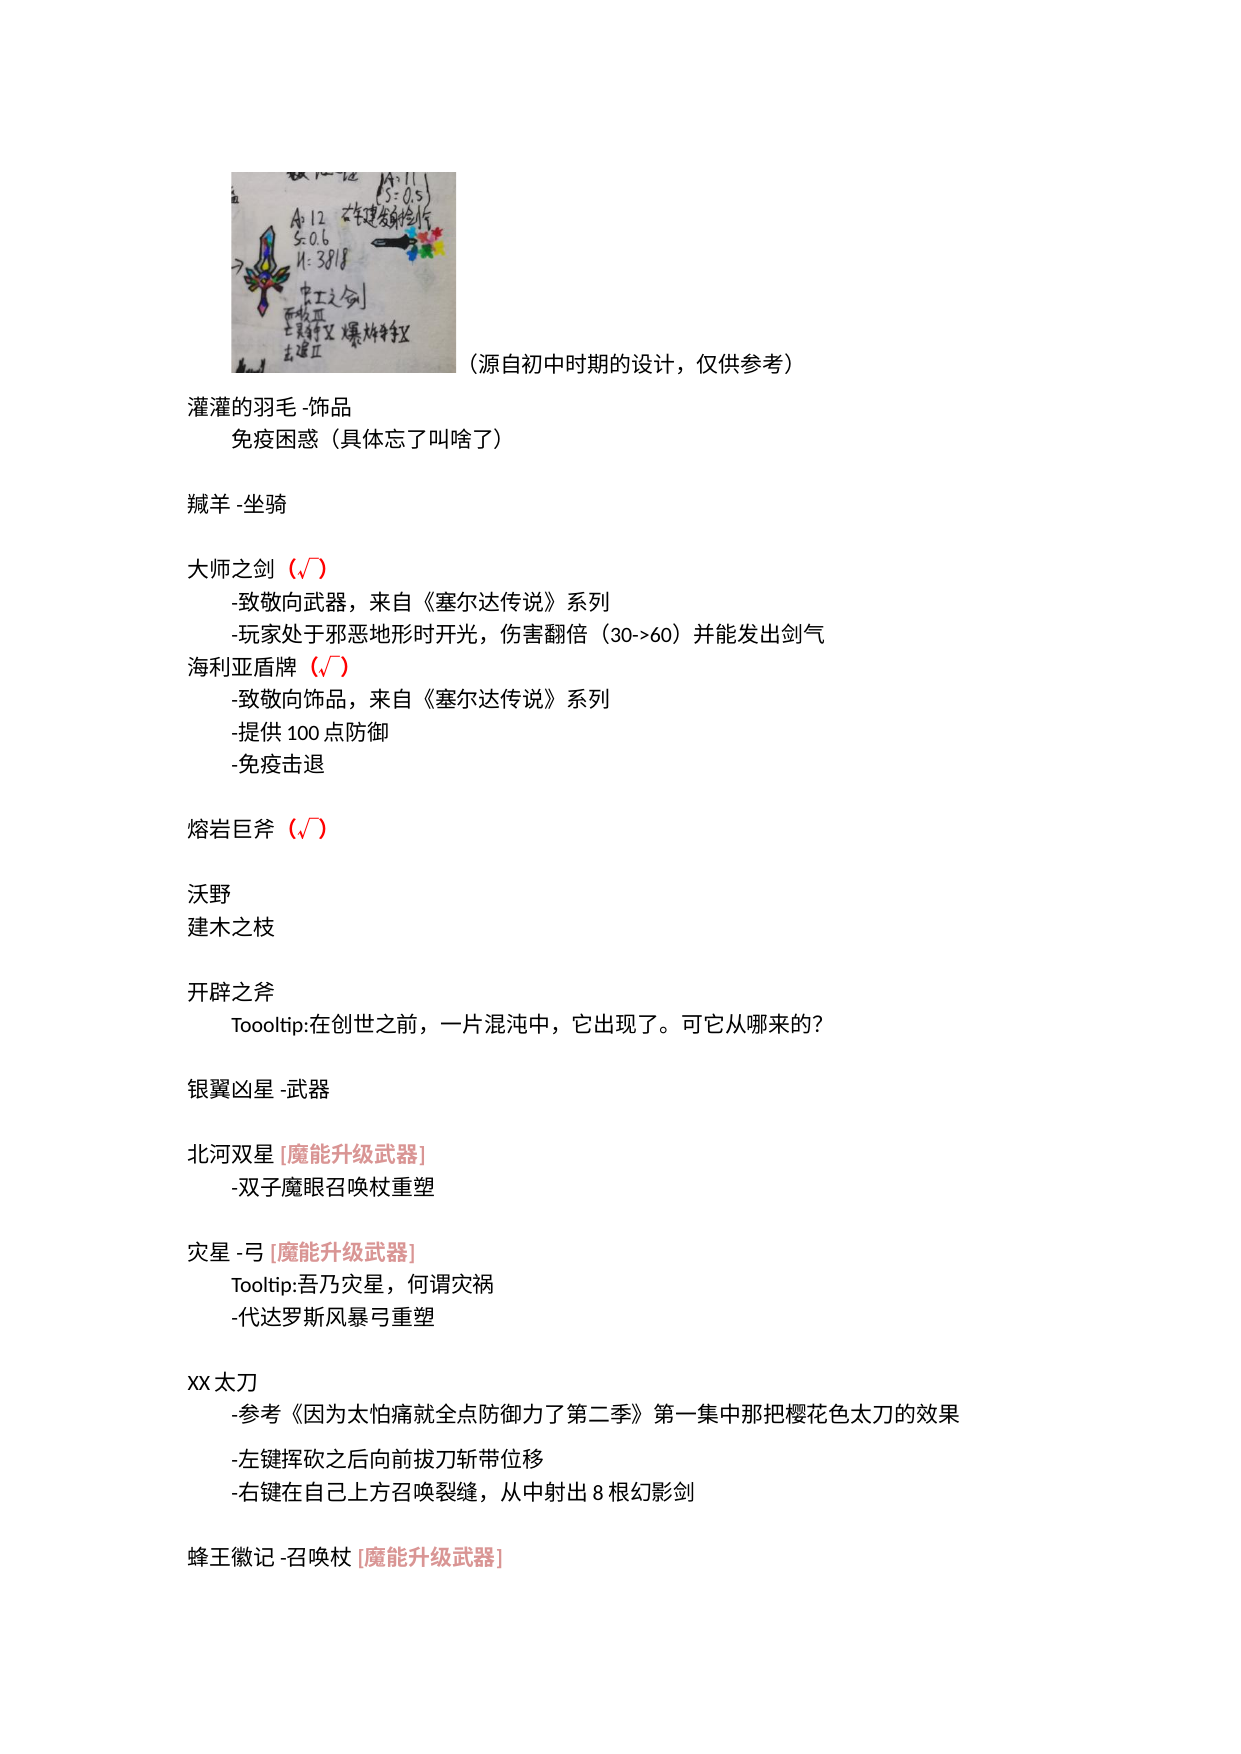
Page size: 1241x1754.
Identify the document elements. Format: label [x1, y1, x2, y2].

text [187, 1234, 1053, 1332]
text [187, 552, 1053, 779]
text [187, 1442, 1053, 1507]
picture [231, 172, 457, 373]
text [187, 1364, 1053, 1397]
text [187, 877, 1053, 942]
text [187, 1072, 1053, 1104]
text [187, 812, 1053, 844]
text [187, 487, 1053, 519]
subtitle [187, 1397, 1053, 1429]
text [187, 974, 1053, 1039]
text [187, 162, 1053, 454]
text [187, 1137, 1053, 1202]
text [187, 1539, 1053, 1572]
